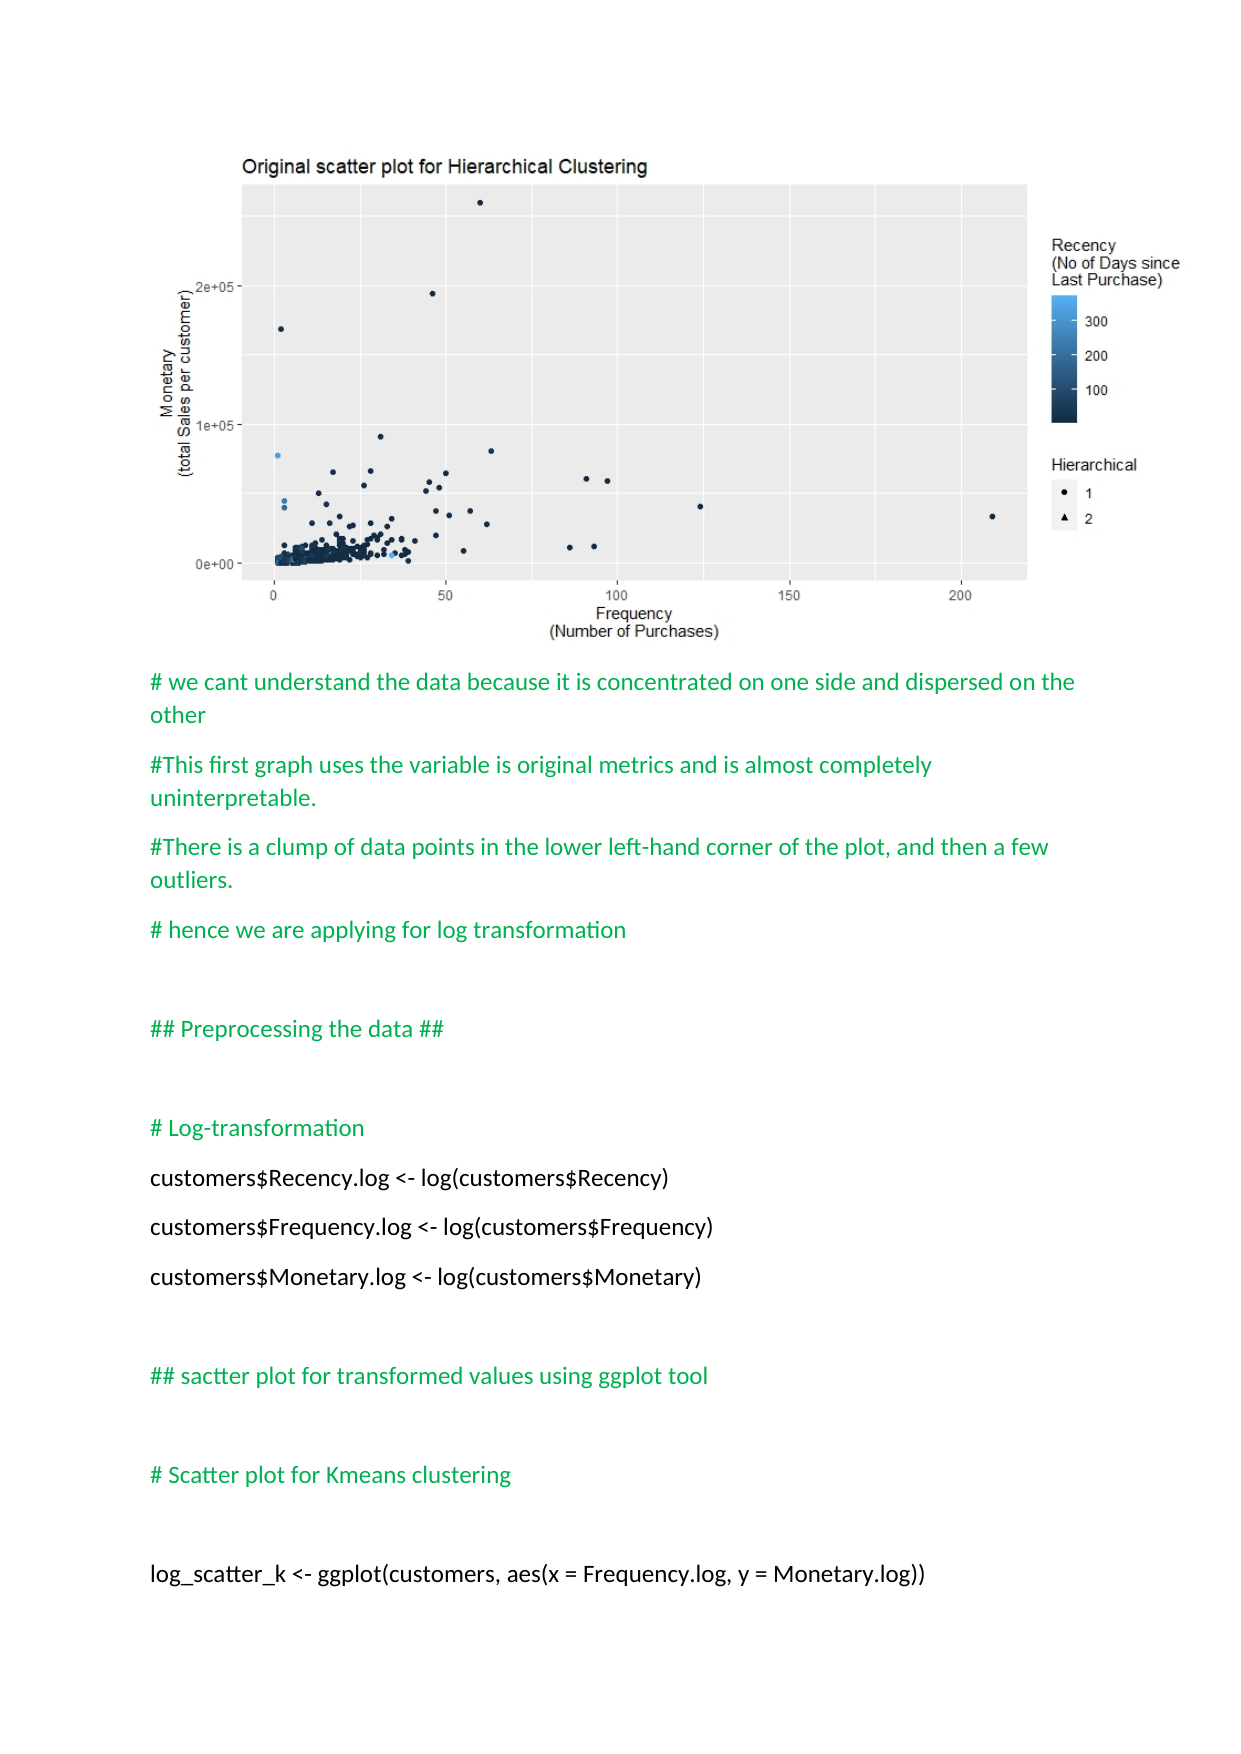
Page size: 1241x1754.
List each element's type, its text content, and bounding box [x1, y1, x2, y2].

text #This first graph uses the variable is original metrics and is almost completely uninterpretable. [150, 749, 1090, 812]
text ## Preprocessing the data ## [150, 1013, 1090, 1043]
text customers$Monetary.log <- log(customers$Monetary) [150, 1261, 1090, 1291]
text customers$Frequency.log <- log(customers$Frequency) [150, 1211, 1090, 1242]
text # we cant understand the data because it is concentrated on one side and dispersed on the other [150, 666, 1090, 730]
text ## sactter plot for transformed values using ggplot tool [150, 1360, 1090, 1391]
text # Scatter plot for Kmeans clustering [150, 1459, 1090, 1490]
text log_scatter_k <- ggplot(customers, aes(x = Frequency.log, y = Monetary.log)) [150, 1558, 1090, 1589]
text #There is a clump of data points in the lower left-hand corner of the plot, and then a few outliers. [150, 831, 1090, 895]
text customers$Recency.log <- log(customers$Recency) [150, 1162, 1090, 1192]
picture [150, 150, 1201, 648]
text # Log-transformation [150, 1112, 1090, 1143]
text # hence we are applying for log transformation [150, 914, 1090, 944]
